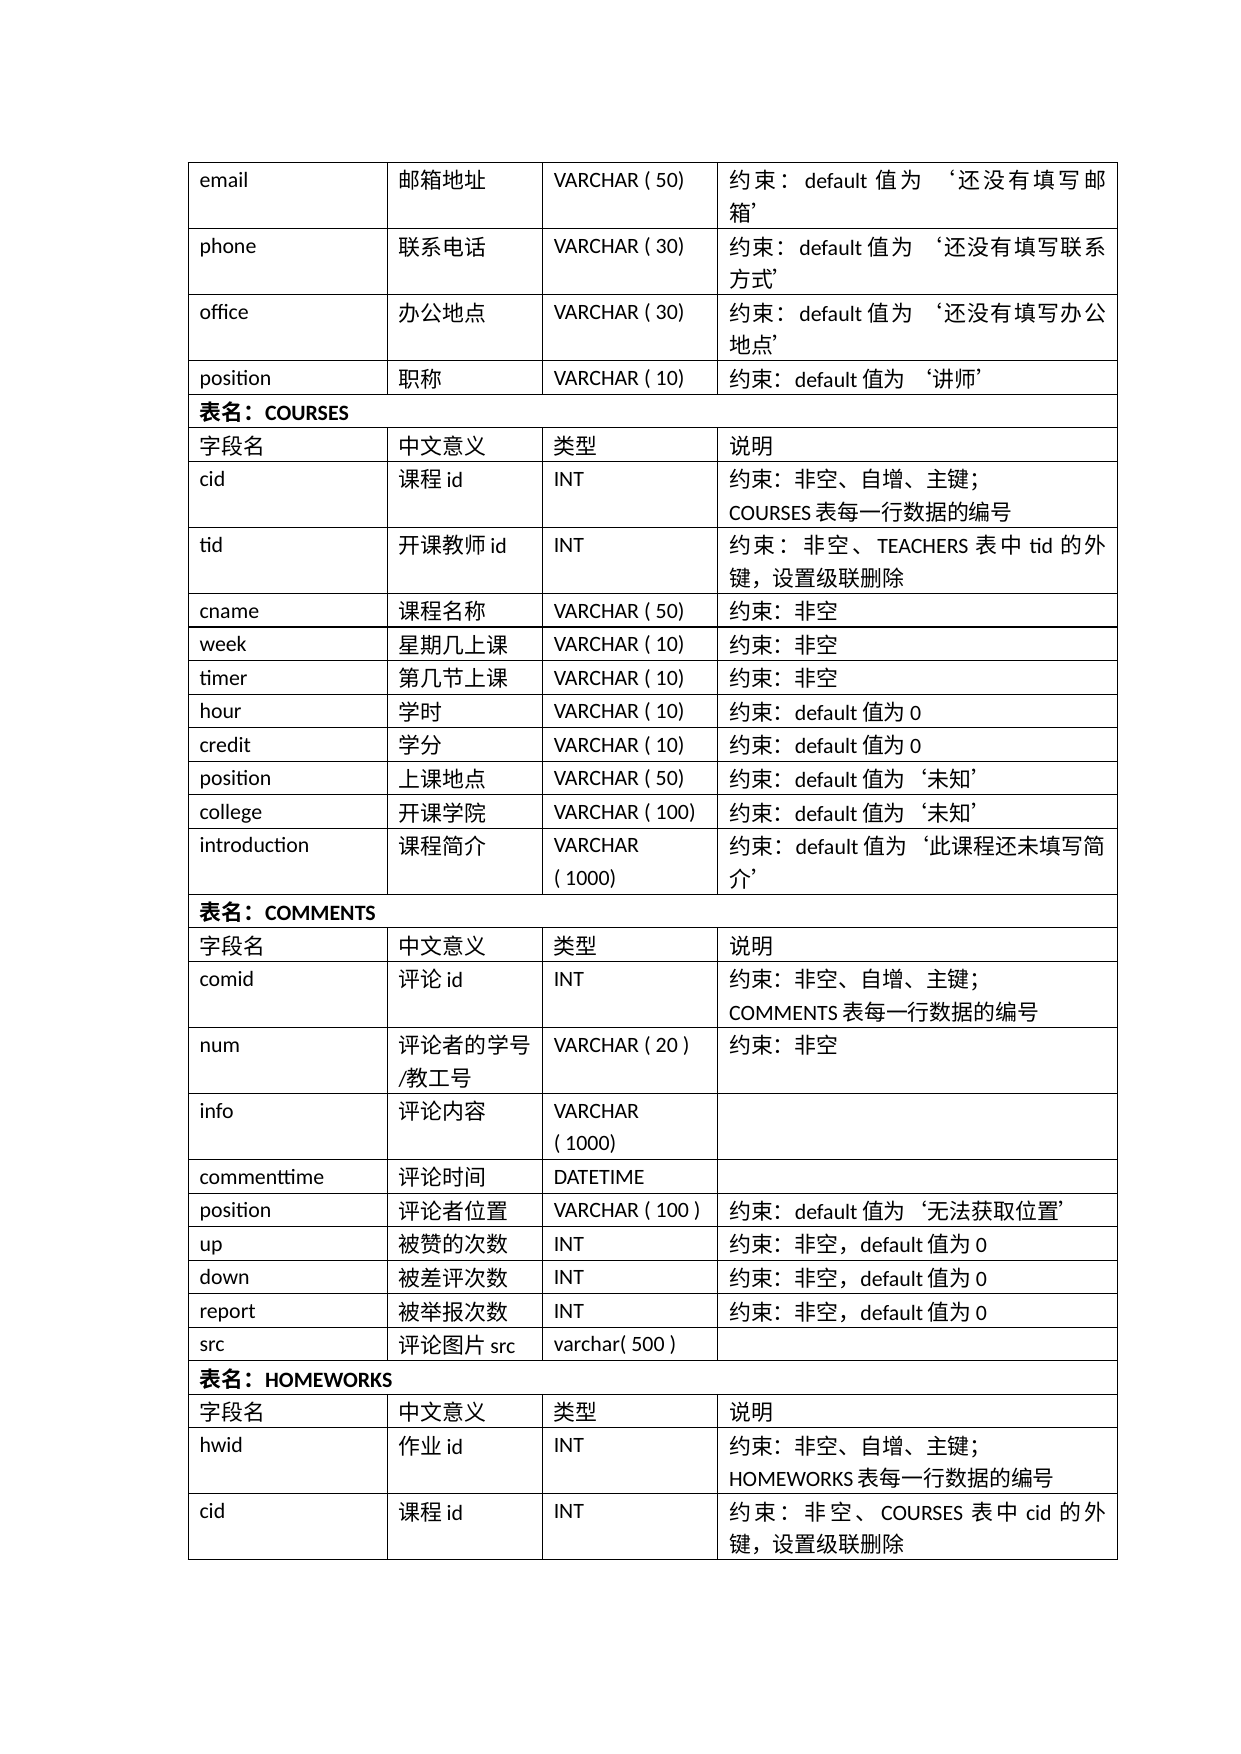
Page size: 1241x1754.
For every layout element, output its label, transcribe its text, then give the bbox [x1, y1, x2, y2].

table_cell VARCHAR ( 50) [543, 762, 717, 794]
table_cell hwid [189, 1428, 387, 1493]
table_cell VARCHAR ( 50) [543, 594, 717, 626]
table_cell VARCHAR ( 10) [543, 628, 717, 660]
table_cell 约束：default值为‘未知’ [718, 795, 1117, 828]
table_cell 开课学院 [388, 795, 542, 828]
table_cell cid [189, 1494, 387, 1559]
table_cell 开课教师id [388, 528, 542, 593]
table_cell 约束：非空 [718, 1028, 1117, 1093]
table_cell 作业id [388, 1428, 542, 1493]
table_cell 表名：HOMEWORKS [189, 1361, 1117, 1394]
table_cell [718, 1328, 1117, 1360]
table_cell 中文意义 [388, 428, 542, 461]
table_cell 课程名称 [388, 594, 542, 626]
table_cell 办公地点 [388, 295, 542, 360]
table_cell report [189, 1294, 387, 1327]
table_cell INT [543, 1227, 717, 1259]
table_cell VARCHAR ( 1000) [543, 829, 717, 894]
table_cell src [189, 1328, 387, 1360]
table_cell VARCHAR ( 10) [543, 661, 717, 693]
table_cell up [189, 1227, 387, 1259]
table_cell 约束：非空、TEACHERS表中tid的外键，设置级联删除 [718, 528, 1117, 593]
table_cell 约束：default值为‘无法获取位置’ [718, 1194, 1117, 1226]
table_cell 课程简介 [388, 829, 542, 894]
table_cell position [189, 762, 387, 794]
table_cell VARCHAR ( 10) [543, 728, 717, 761]
table_cell 被赞的次数 [388, 1227, 542, 1259]
table_cell 约束：非空 [718, 661, 1117, 693]
table_cell email [189, 163, 387, 228]
table_cell VARCHAR ( 1000) [543, 1094, 717, 1159]
table_cell 评论内容 [388, 1094, 542, 1159]
table_cell 第几节上课 [388, 661, 542, 693]
table_cell varchar( 500 ) [543, 1328, 717, 1360]
table_cell 联系电话 [388, 229, 542, 294]
table_cell num [189, 1028, 387, 1093]
table_cell 评论id [388, 962, 542, 1027]
table_cell 字段名 [189, 428, 387, 461]
table_cell hour [189, 695, 387, 727]
table_cell 约束：非空、自增、主键； COURSES表每一行数据的编号 [718, 462, 1117, 527]
table_cell comid [189, 962, 387, 1027]
table_cell 邮箱地址 [388, 163, 542, 228]
table_cell DATETIME [543, 1160, 717, 1192]
table_cell INT [543, 1294, 717, 1327]
table_cell VARCHAR ( 10) [543, 361, 717, 394]
table_cell INT [543, 462, 717, 527]
table_cell 约束：default值为0 [718, 695, 1117, 727]
table_cell cid [189, 462, 387, 527]
table_cell introduction [189, 829, 387, 894]
table_cell 约束：default值为‘未知’ [718, 762, 1117, 794]
table_cell 评论者位置 [388, 1194, 542, 1226]
table_cell VARCHAR ( 30) [543, 295, 717, 360]
table_cell 类型 [543, 1395, 717, 1427]
table_cell VARCHAR ( 50) [543, 163, 717, 228]
table_cell commenttime [189, 1160, 387, 1192]
table_cell info [189, 1094, 387, 1159]
table_cell 字段名 [189, 928, 387, 961]
table_cell 约束：非空，default值为0 [718, 1294, 1117, 1327]
table_cell 说明 [718, 428, 1117, 461]
table_cell position [189, 1194, 387, 1226]
table_cell 评论图片src [388, 1328, 542, 1360]
table_cell 学分 [388, 728, 542, 761]
table_cell 学时 [388, 695, 542, 727]
table_cell 表名：COURSES [189, 395, 1117, 427]
table_cell 约束：非空，default值为0 [718, 1261, 1117, 1293]
table_cell 表名：COMMENTS [189, 895, 1117, 927]
table_cell INT [543, 1494, 717, 1559]
table_cell VARCHAR ( 20 ) [543, 1028, 717, 1093]
table_cell 被差评次数 [388, 1261, 542, 1293]
table_cell position [189, 361, 387, 394]
table_cell VARCHAR ( 10) [543, 695, 717, 727]
table_cell 约束：非空、自增、主键； HOMEWORKS表每一行数据的编号 [718, 1428, 1117, 1493]
table_cell 职称 [388, 361, 542, 394]
table_cell [718, 1094, 1117, 1159]
table_cell credit [189, 728, 387, 761]
table_cell 中文意义 [388, 928, 542, 961]
table_cell 课程id [388, 1494, 542, 1559]
table_cell 约束：非空，default值为0 [718, 1227, 1117, 1259]
table_cell 评论者的学号/教工号 [388, 1028, 542, 1093]
table_cell 约束：非空 [718, 628, 1117, 660]
table_cell 约束：非空、COURSES表中cid的外键，设置级联删除 [718, 1494, 1117, 1559]
table_cell 约束：default值为 ‘还没有填写联系方式’ [718, 229, 1117, 294]
table_cell 类型 [543, 428, 717, 461]
table_cell 被举报次数 [388, 1294, 542, 1327]
table_cell VARCHAR ( 100 ) [543, 1194, 717, 1226]
table_cell 上课地点 [388, 762, 542, 794]
table_cell VARCHAR ( 30) [543, 229, 717, 294]
table_cell college [189, 795, 387, 828]
table_cell 中文意义 [388, 1395, 542, 1427]
table_cell 说明 [718, 928, 1117, 961]
table_cell 说明 [718, 1395, 1117, 1427]
table_cell 约束：default值为 ‘讲师’ [718, 361, 1117, 394]
table_cell INT [543, 1261, 717, 1293]
table_cell 约束：非空、自增、主键； COMMENTS表每一行数据的编号 [718, 962, 1117, 1027]
table_cell cname [189, 594, 387, 626]
table_cell tid [189, 528, 387, 593]
table_cell 约束：default值为 ‘还没有填写办公地点’ [718, 295, 1117, 360]
table_cell down [189, 1261, 387, 1293]
table_cell [718, 1160, 1117, 1192]
table_cell INT [543, 528, 717, 593]
table_cell INT [543, 1428, 717, 1493]
table_cell 约束：default值为‘此课程还未填写简介’ [718, 829, 1117, 894]
table_cell timer [189, 661, 387, 693]
table_cell 约束：非空 [718, 594, 1117, 626]
table_cell 字段名 [189, 1395, 387, 1427]
table_cell office [189, 295, 387, 360]
table_cell 约束：default值为 ‘还没有填写邮箱’ [718, 163, 1117, 228]
table_cell 评论时间 [388, 1160, 542, 1192]
table_cell INT [543, 962, 717, 1027]
table_cell 课程id [388, 462, 542, 527]
table_cell 类型 [543, 928, 717, 961]
table_cell week [189, 628, 387, 660]
table_cell phone [189, 229, 387, 294]
table_cell VARCHAR ( 100) [543, 795, 717, 828]
table_cell 星期几上课 [388, 628, 542, 660]
table_cell 约束：default值为0 [718, 728, 1117, 761]
